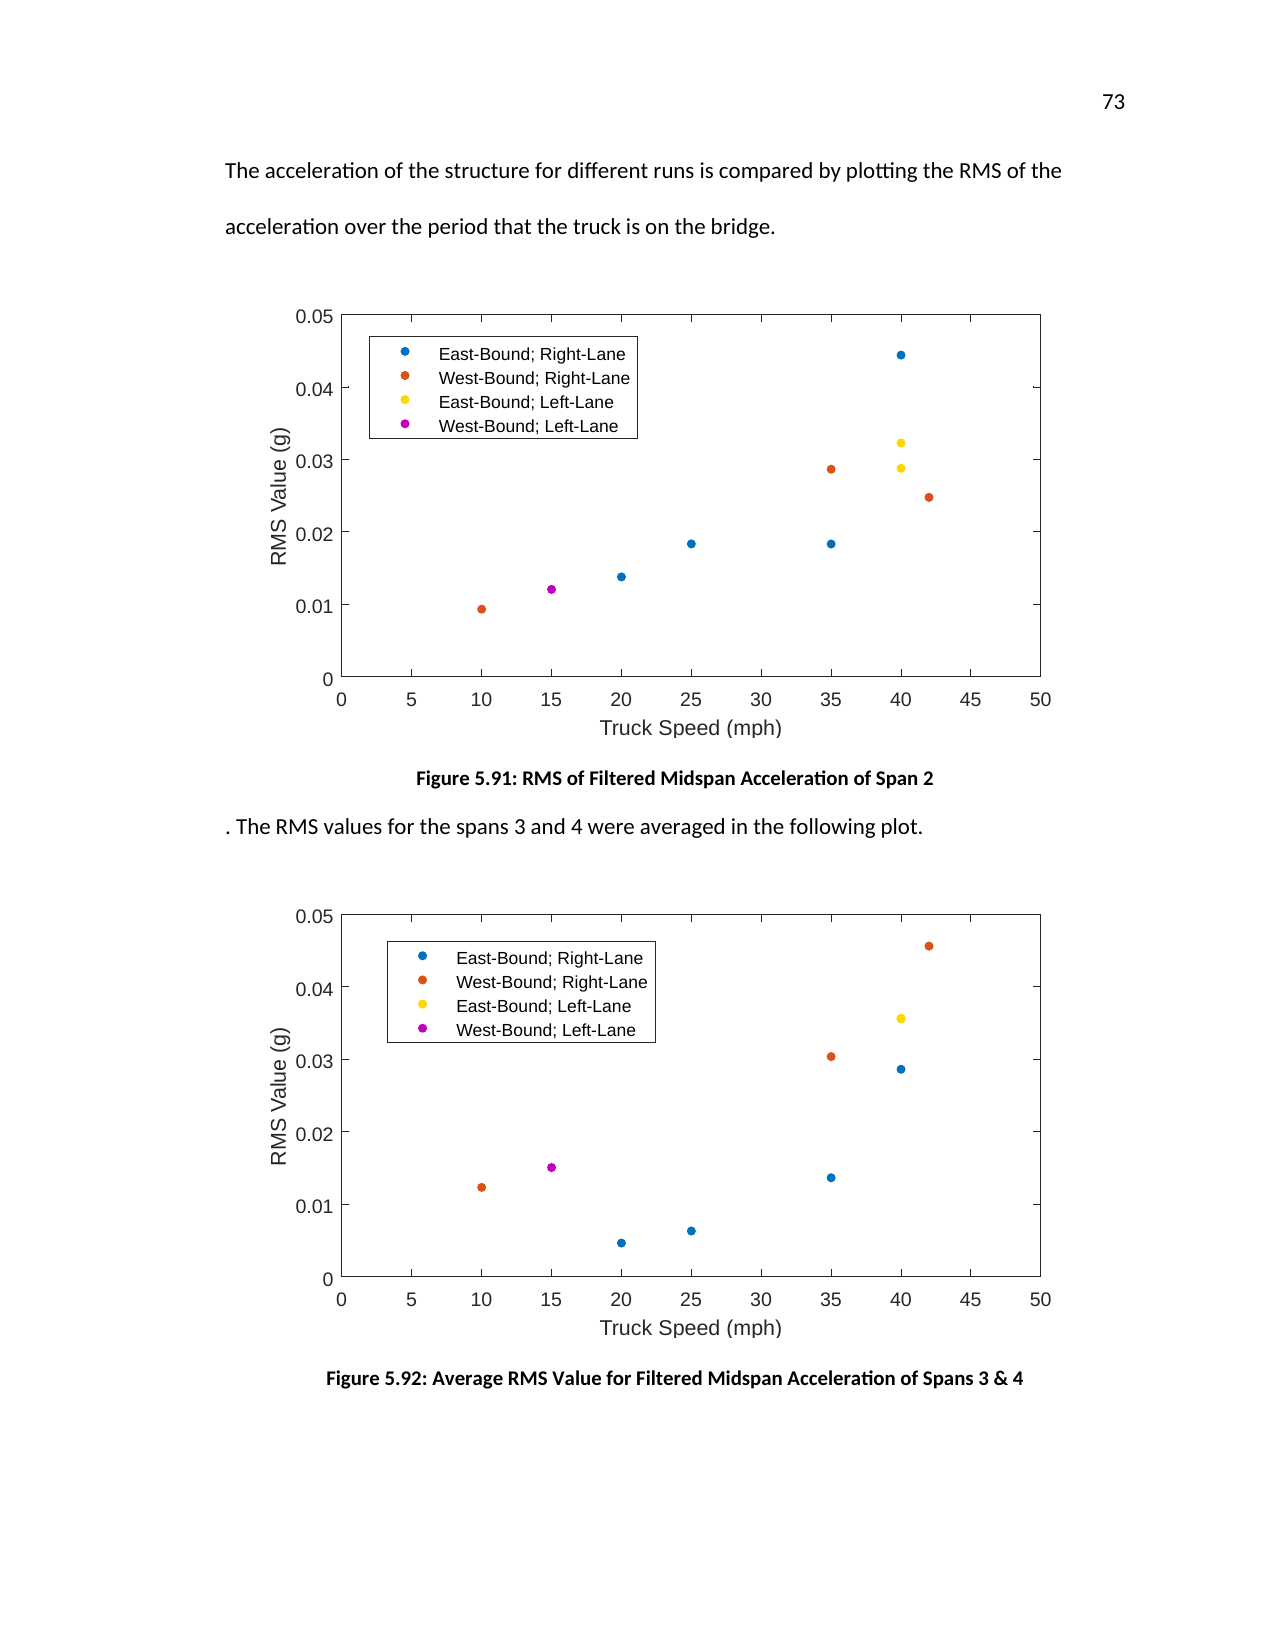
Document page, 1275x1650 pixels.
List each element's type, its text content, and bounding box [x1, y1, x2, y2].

text . The RMS values for the spans 3 and 4 were averaged in the following plot. [225, 812, 1125, 840]
text The acceleration of the structure for different runs is compared by plotting the RMS of the acceleration over the period that the truck is on the bridge. [225, 156, 1125, 240]
